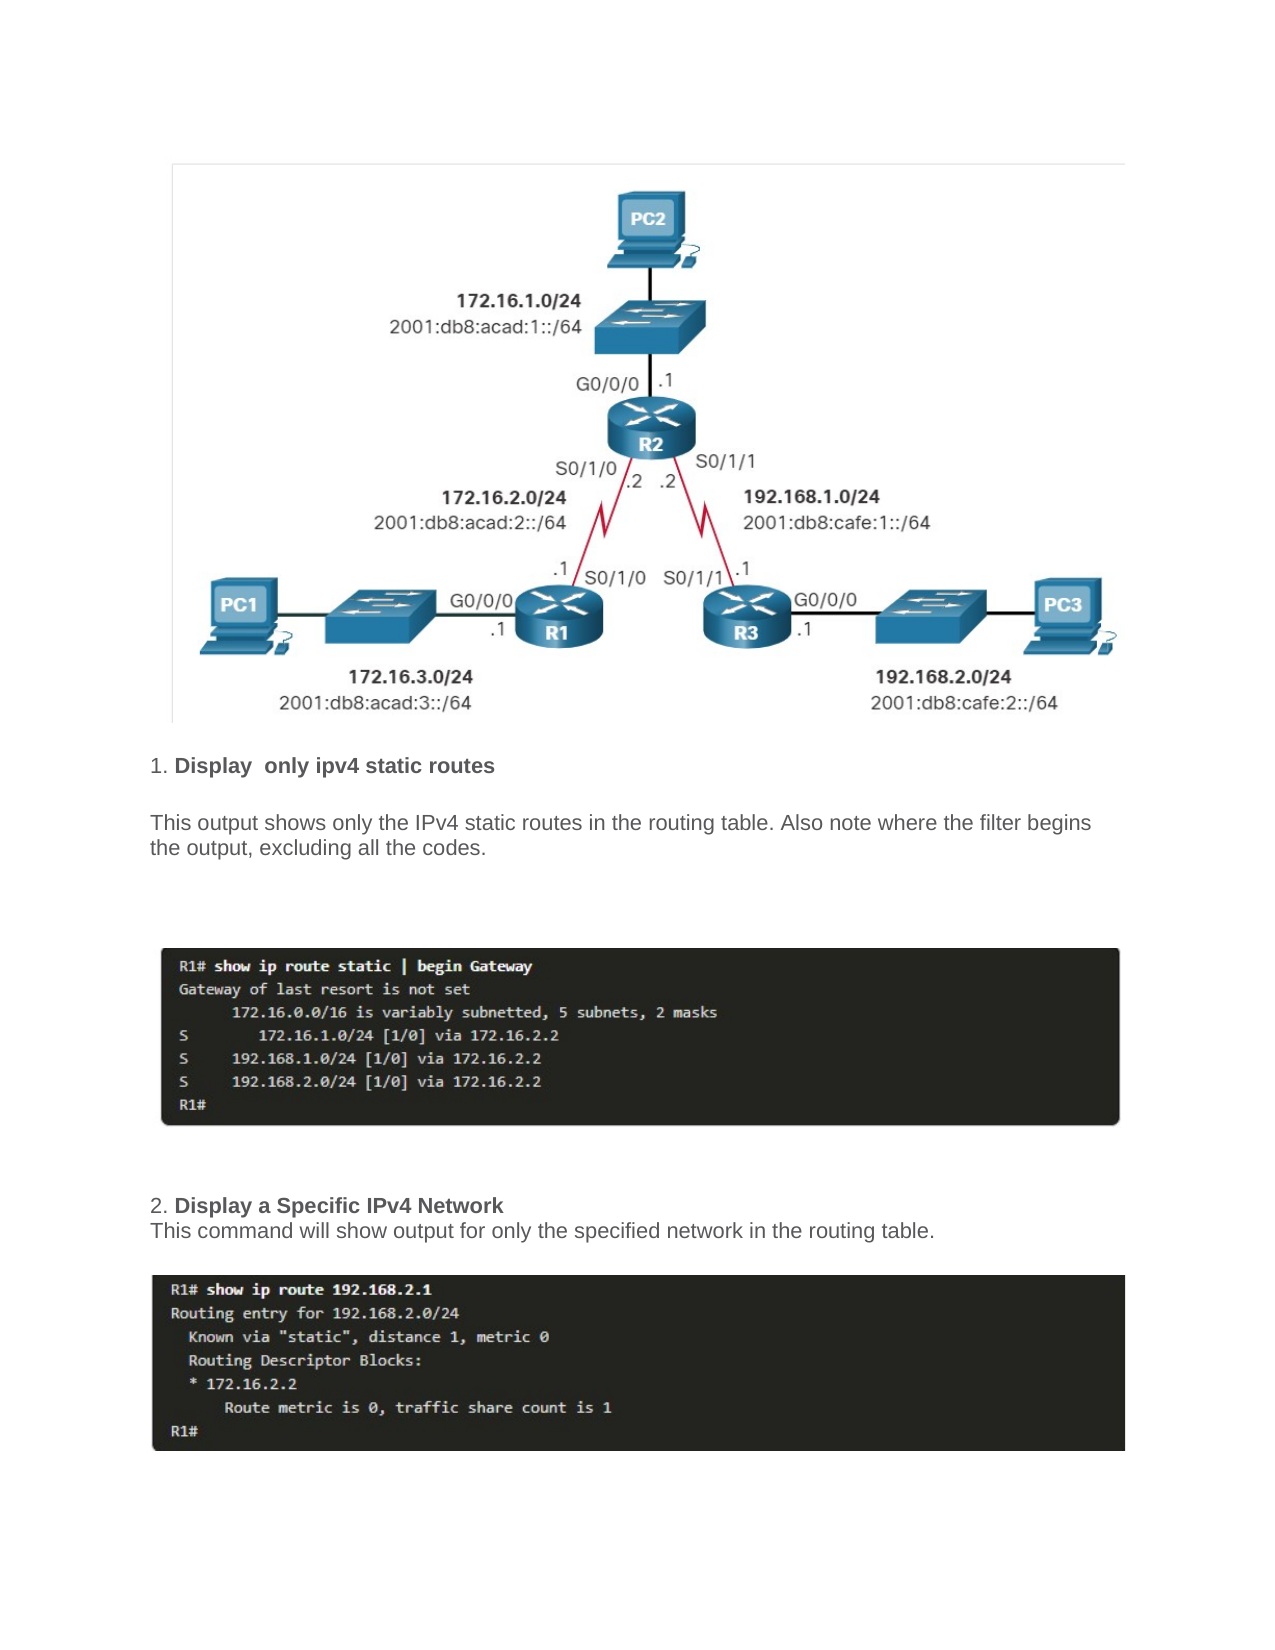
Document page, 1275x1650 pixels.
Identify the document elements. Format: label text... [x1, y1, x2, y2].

text This command will show output for only the specified network in the routing table. [150, 1218, 1125, 1244]
text 1. Display only ipv4 static routes [150, 753, 1125, 779]
picture [150, 948, 1125, 1128]
picture [150, 1275, 1125, 1451]
text This output shows only the IPv4 static routes in the routing table. Also note where the filter begins the output, excluding all the codes. [487, 810, 1125, 860]
picture [150, 150, 1125, 723]
text 2. Display a Specific IPv4 Network [150, 1193, 1125, 1218]
